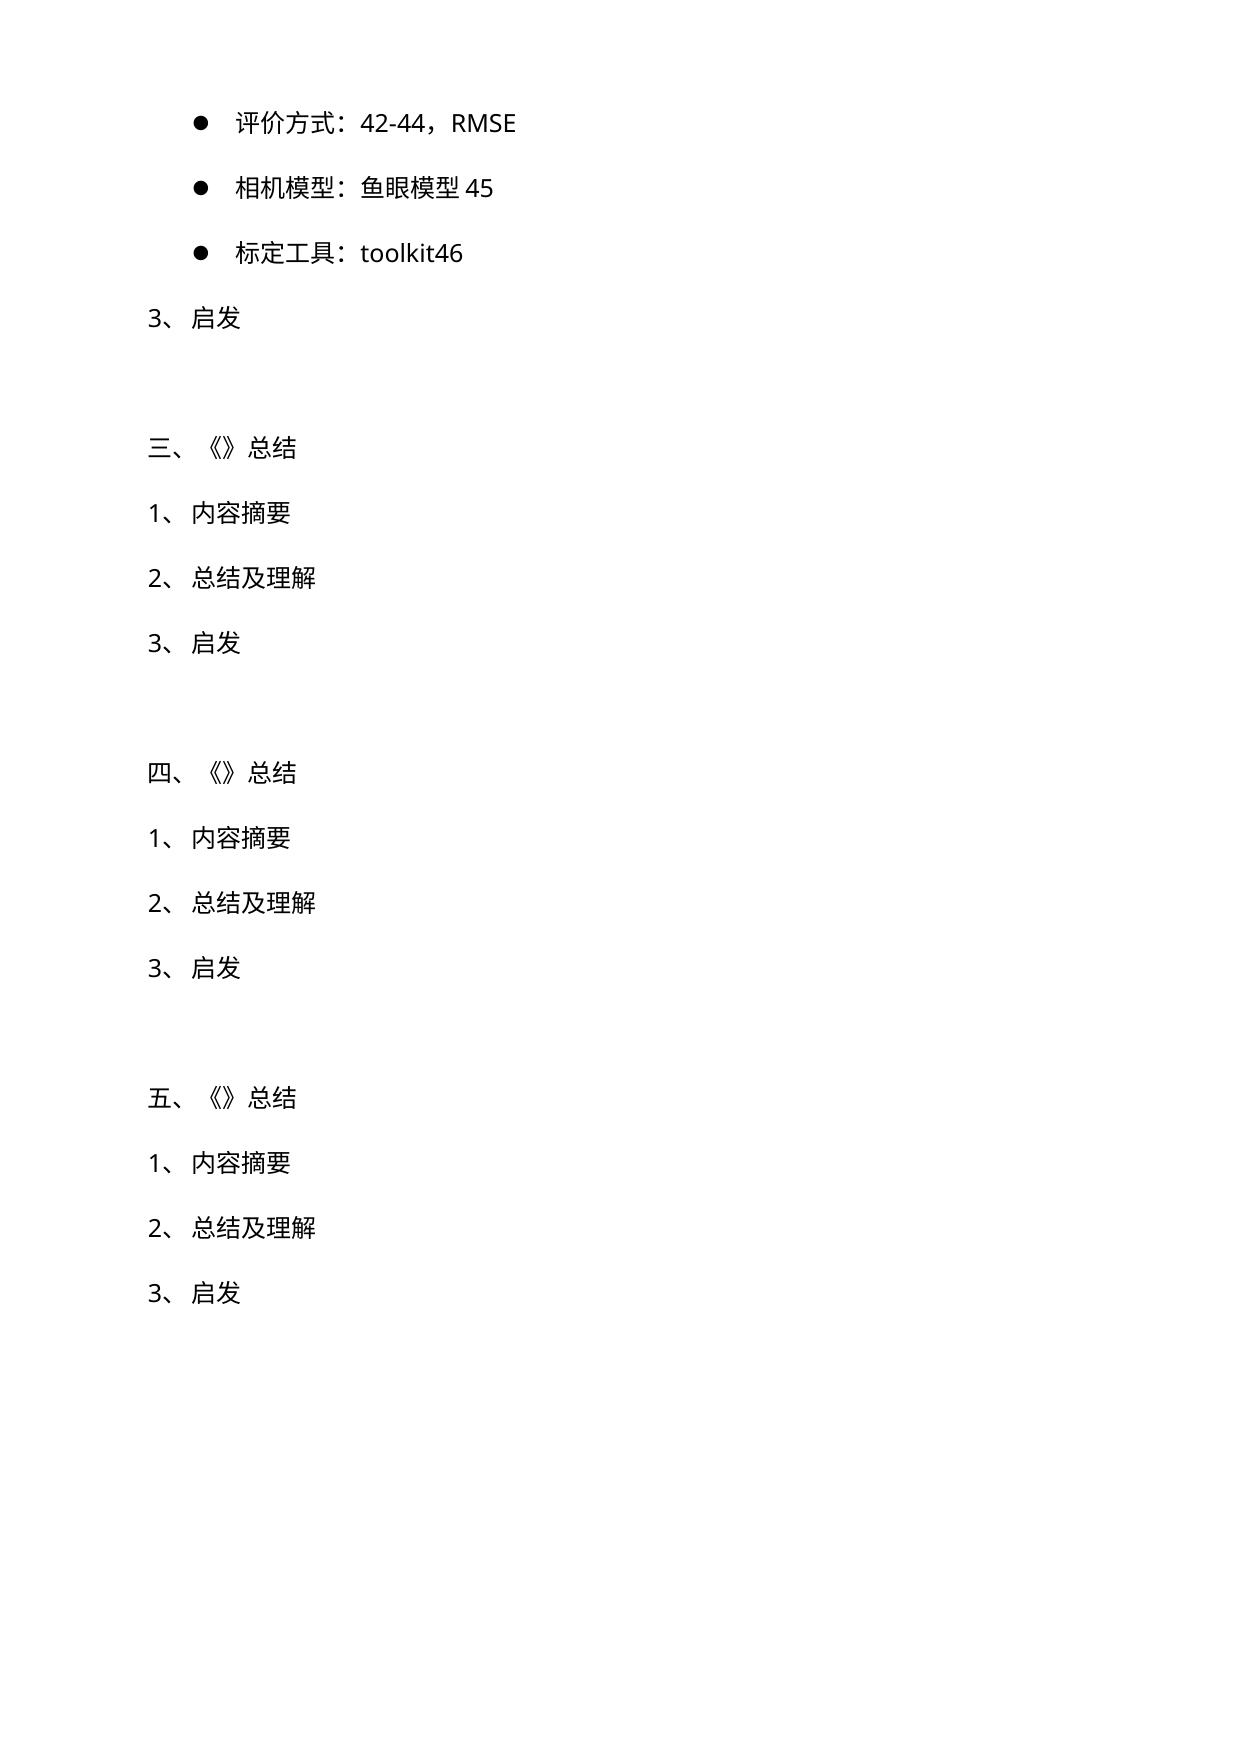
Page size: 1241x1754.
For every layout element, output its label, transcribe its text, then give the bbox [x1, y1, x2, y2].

list 启发 [148, 1259, 1181, 1324]
list 《》总结 [148, 739, 1181, 804]
list 《》总结 [148, 1064, 1181, 1129]
list 评价方式：42-44，RMSE [191, 89, 1181, 154]
list 内容摘要 [148, 479, 1181, 544]
list 相机模型：鱼眼模型45 [191, 154, 1181, 219]
list 总结及理解 [148, 1194, 1181, 1259]
list 标定工具：toolkit46 [191, 219, 1181, 284]
list 内容摘要 [148, 1129, 1181, 1194]
list 启发 [148, 609, 1181, 674]
list 启发 [148, 934, 1181, 999]
list 内容摘要 [148, 804, 1181, 869]
list 《》总结 [148, 414, 1181, 479]
list 启发 [148, 284, 1181, 349]
list 总结及理解 [148, 869, 1181, 934]
list 总结及理解 [148, 544, 1181, 609]
